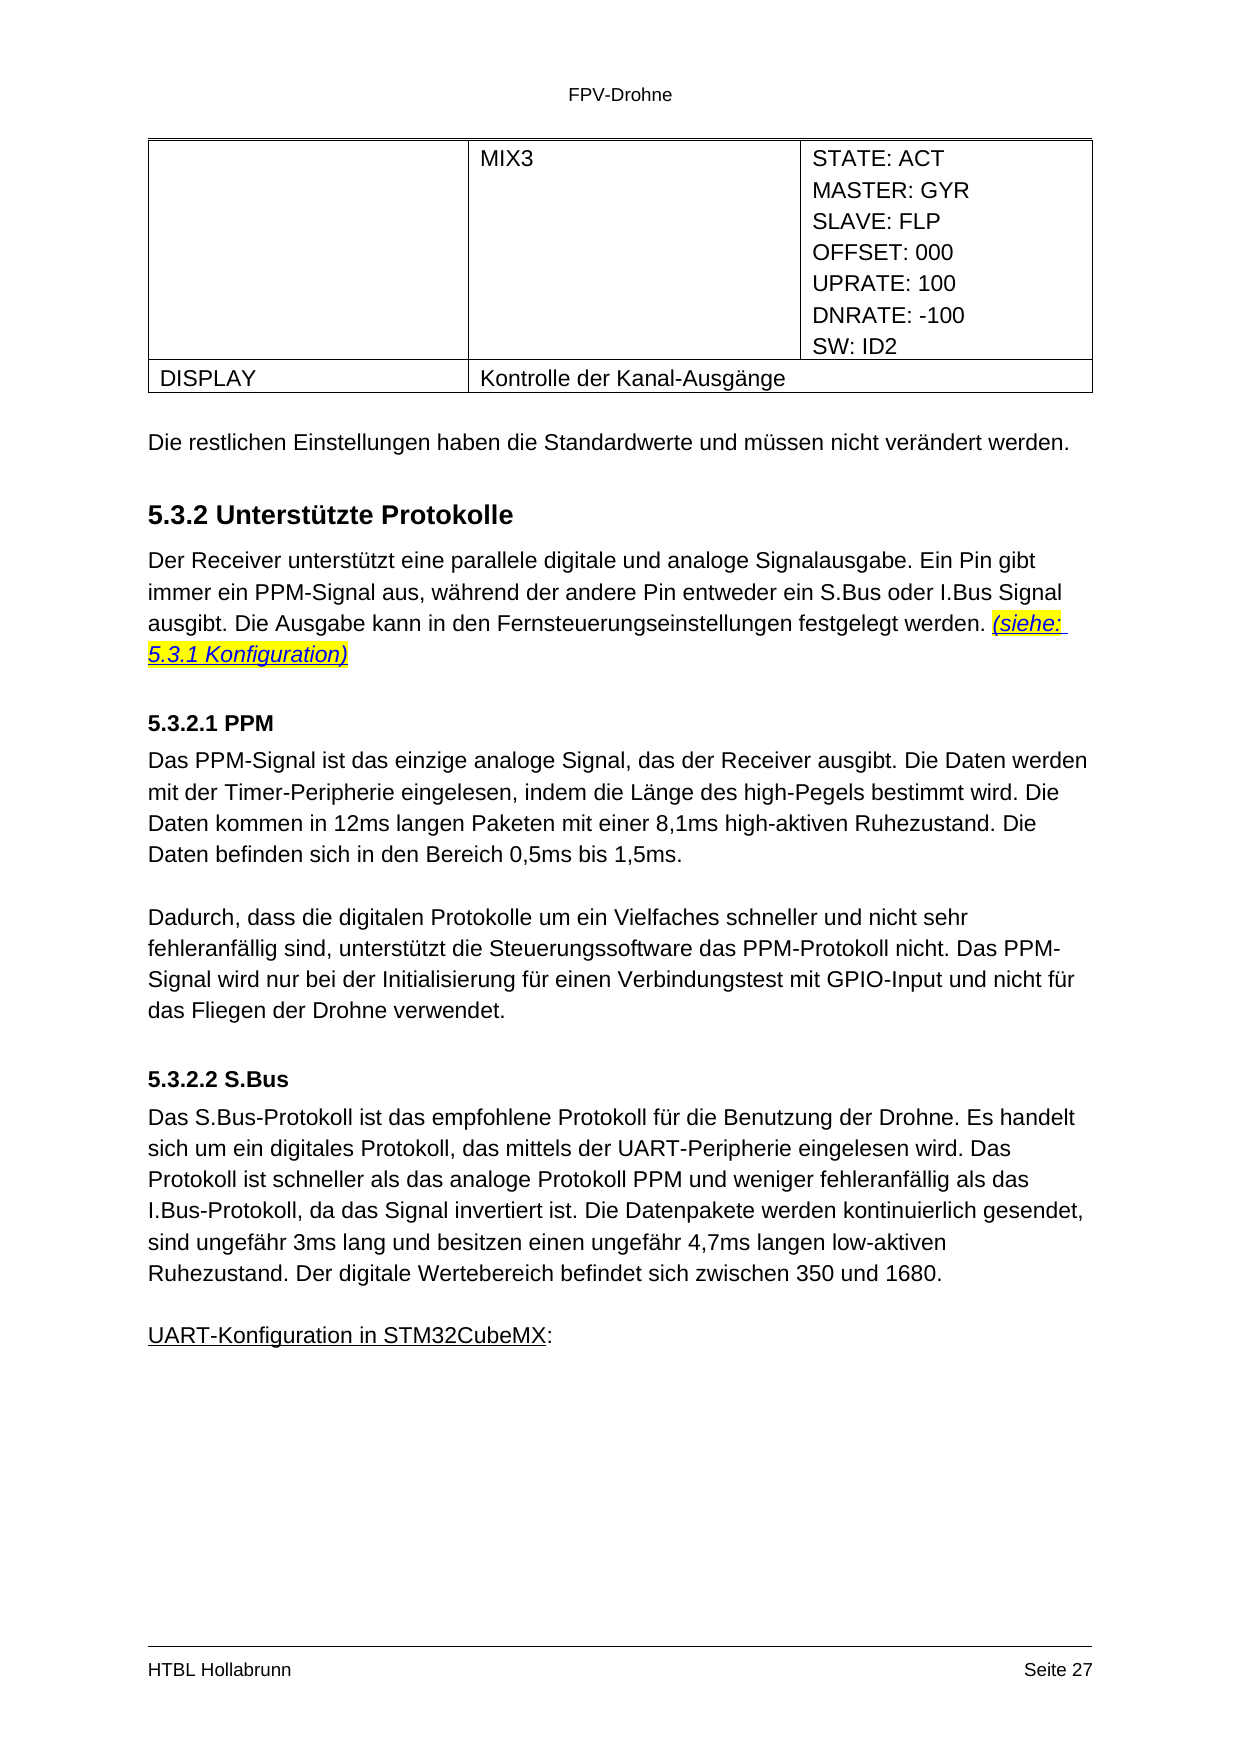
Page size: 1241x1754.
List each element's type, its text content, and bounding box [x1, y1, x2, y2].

subtitle Unterstützte Protokolle [148, 499, 1092, 530]
table_cell MIX3 [469, 141, 800, 359]
subtitle PPM [148, 705, 1092, 736]
text UART-Konfiguration in STM32CubeMX: [148, 1318, 1092, 1349]
table_cell DISPLAY [149, 360, 468, 392]
subtitle S.Bus [148, 1061, 1092, 1093]
text Das PPM-Signal ist das einzige analoge Signal, das der Receiver ausgibt. Die Daten werden mit der Timer-Peripherie eingelesen, indem die Länge des high-Pegels bestimmt wird. Die Daten kommen in 12ms langen Paketen mit einer 8,1ms high-aktiven Ruhezustand. Die Daten befinden sich in den Bereich 0,5ms bis 1,5ms. [148, 743, 1092, 868]
text Dadurch, dass die digitalen Protokolle um ein Vielfaches schneller und nicht sehr fehleranfällig sind, unterstützt die Steuerungssoftware das PPM-Protokoll nicht. Das PPM-Signal wird nur bei der Initialisierung für einen Verbindungstest mit GPIO-Input und nicht für das Fliegen der Drohne verwendet. [148, 899, 1092, 1024]
table_cell Kontrolle der Kanal-Ausgänge [469, 360, 1092, 392]
text Das S.Bus-Protokoll ist das empfohlene Protokoll für die Benutzung der Drohne. Es handelt sich um ein digitales Protokoll, das mittels der UART-Peripherie eingelesen wird. Das Protokoll ist schneller als das analoge Protokoll PPM und weniger fehleranfällig als das I.Bus-Protokoll, da das Signal invertiert ist. Die Datenpakete werden kontinuierlich gesendet, sind ungefähr 3ms lang und besitzen einen ungefähr 4,7ms langen low-aktiven Ruhezustand. Der digitale Wertebereich befindet sich zwischen 350 und 1680. [148, 1099, 1092, 1286]
text Die restlichen Einstellungen haben die Standardwerte und müssen nicht verändert werden. [148, 424, 1092, 455]
table_cell STATE: ACT MASTER: GYR SLAVE: FLP OFFSET: 000 UPRATE: 100 DNRATE: -100 SW: ID2 [801, 141, 1092, 359]
text Der Receiver unterstützt eine parallele digitale und analoge Signalausgabe. Ein Pin gibt immer ein PPM-Signal aus, während der andere Pin entweder ein S.Bus oder I.Bus Signal ausgibt. Die Ausgabe kann in den Fernsteuerungseinstellungen festgelegt werden. (siehe: 5.3.1 Konfiguration) [148, 543, 1092, 668]
